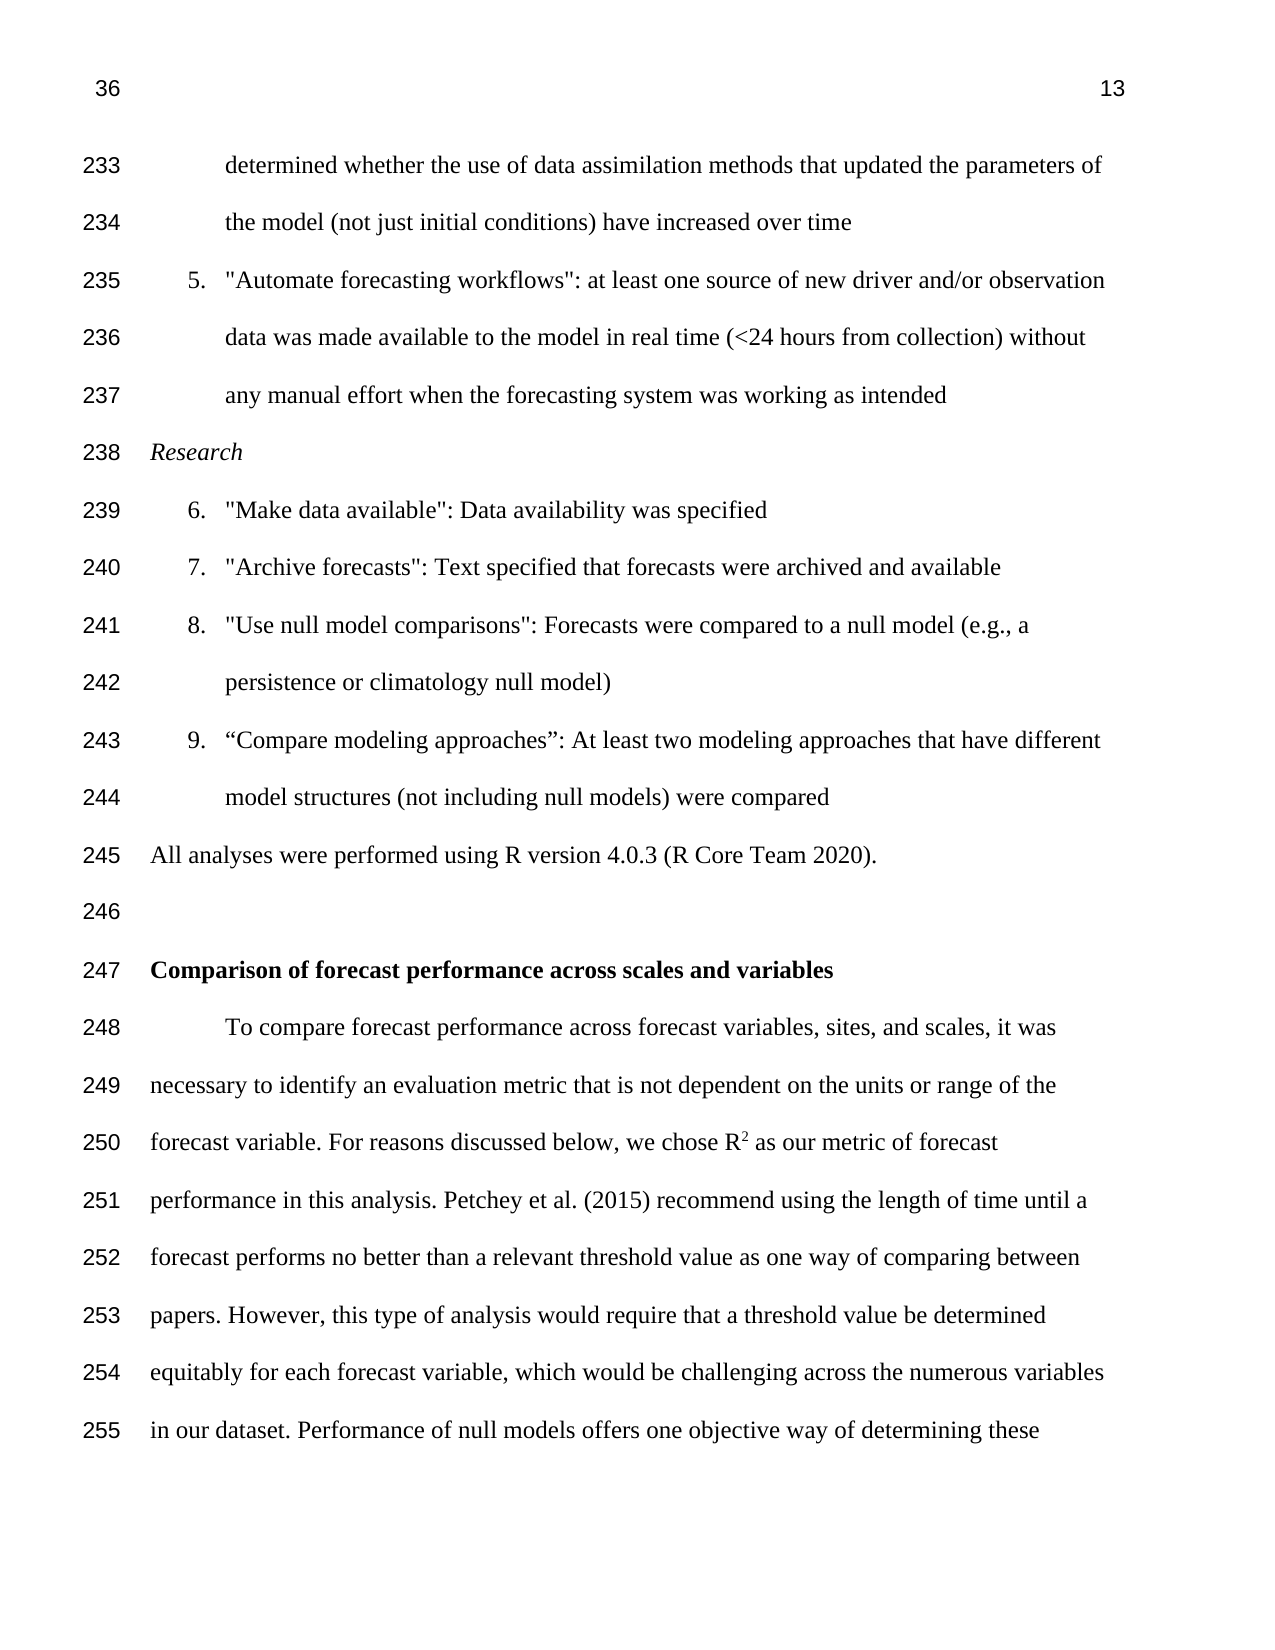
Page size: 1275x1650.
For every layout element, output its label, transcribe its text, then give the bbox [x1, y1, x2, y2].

list "Make data available": Data availability was specified [187, 495, 1125, 524]
list “Compare modeling approaches”: At least two modeling approaches that have different model structures (not including null models) were compared [187, 725, 1125, 811]
text Comparison of forecast performance across scales and variables [150, 955, 1125, 984]
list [187, 150, 1125, 236]
text Research [150, 437, 1125, 466]
list "Automate forecasting workflows": at least one source of new driver and/or observation data was made available to the model in real time (<24 hours from collection) without any manual effort when the forecasting system was working as intended [187, 265, 1125, 409]
list "Use null model comparisons": Forecasts were compared to a null model (e.g., a persistence or climatology null model) [187, 610, 1125, 696]
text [150, 1012, 1125, 1444]
text All analyses were performed using R version 4.0.3 (R Core Team 2020). [150, 840, 1125, 869]
list "Archive forecasts": Text specified that forecasts were archived and available [187, 552, 1125, 581]
